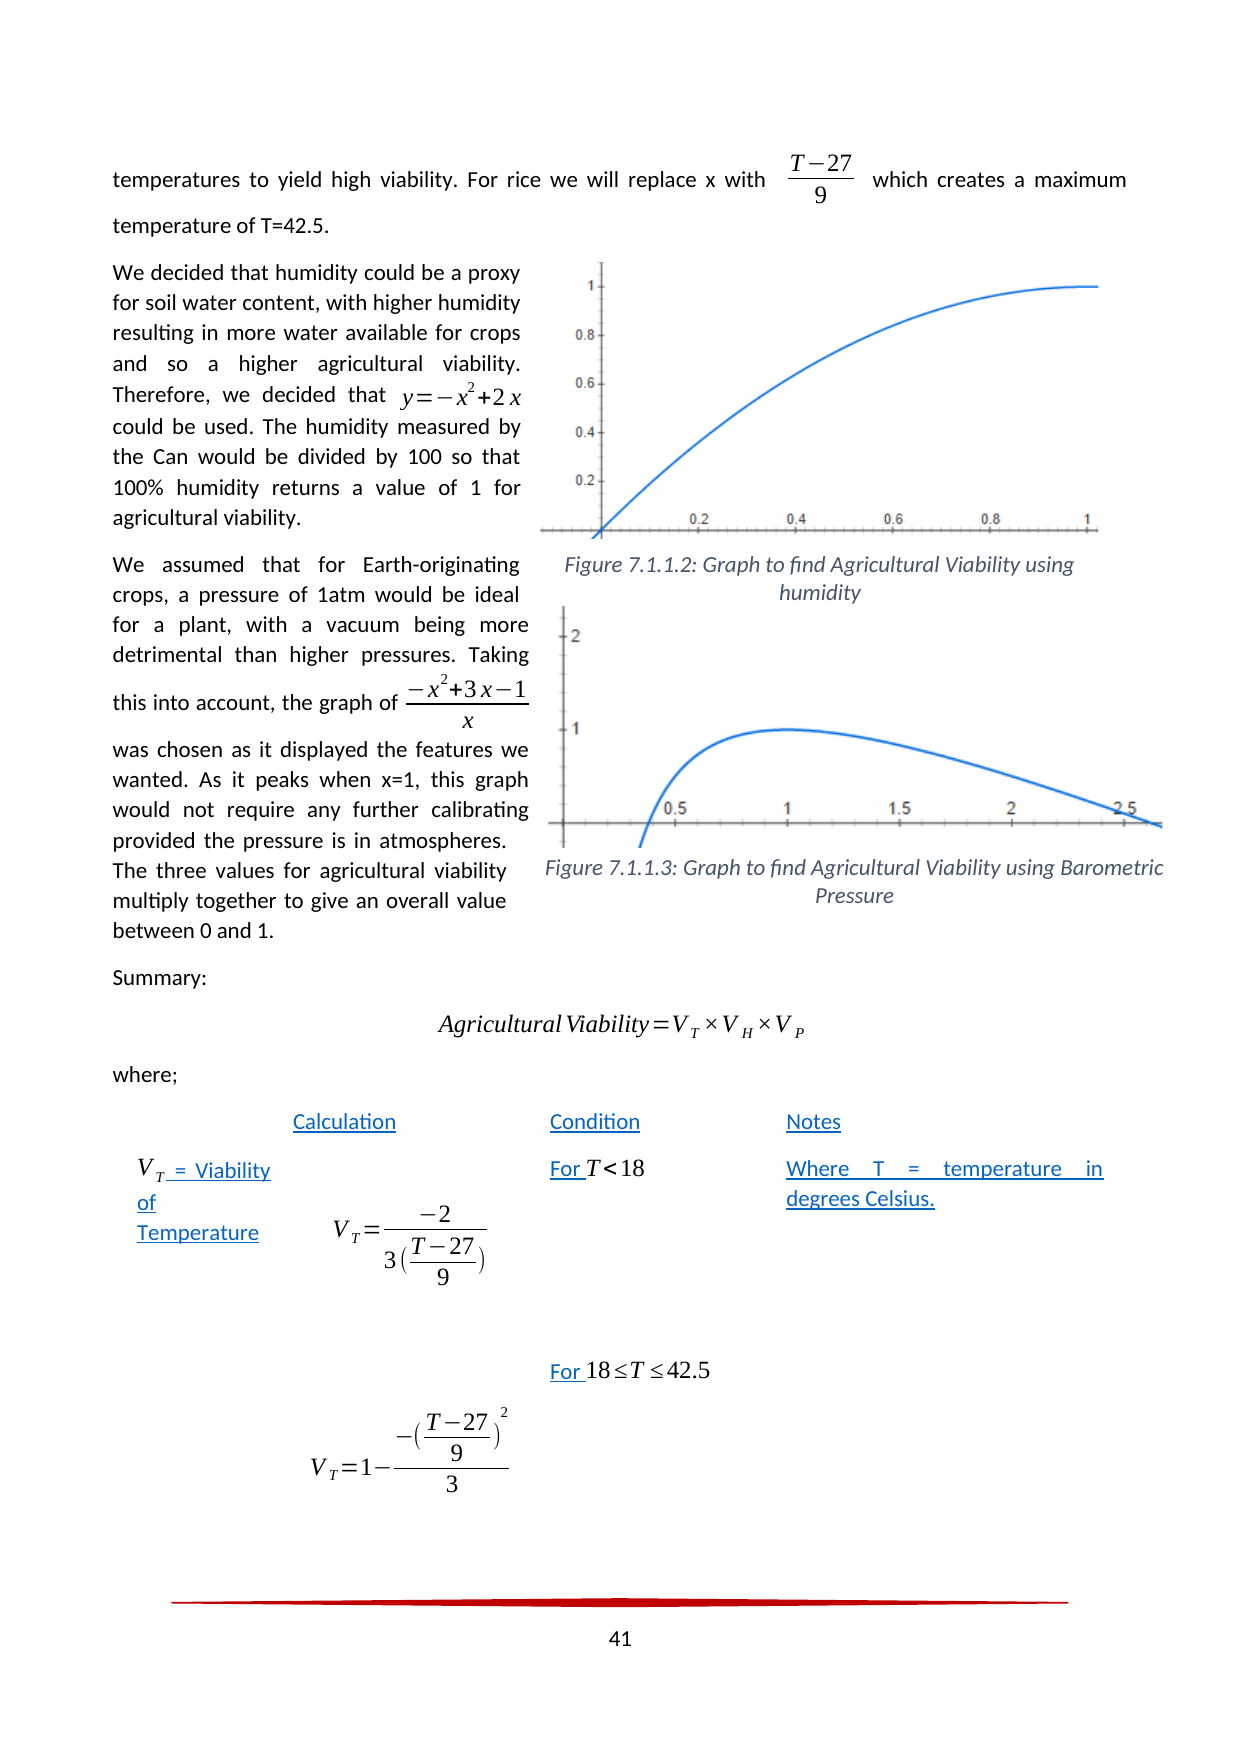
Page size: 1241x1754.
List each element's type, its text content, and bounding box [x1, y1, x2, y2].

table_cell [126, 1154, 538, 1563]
text where; [112, 1060, 1128, 1088]
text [112, 150, 1128, 239]
picture [546, 578, 1162, 846]
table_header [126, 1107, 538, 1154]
picture [539, 262, 1098, 537]
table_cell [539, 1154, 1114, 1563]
text Summary: [112, 963, 1128, 991]
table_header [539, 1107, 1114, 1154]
